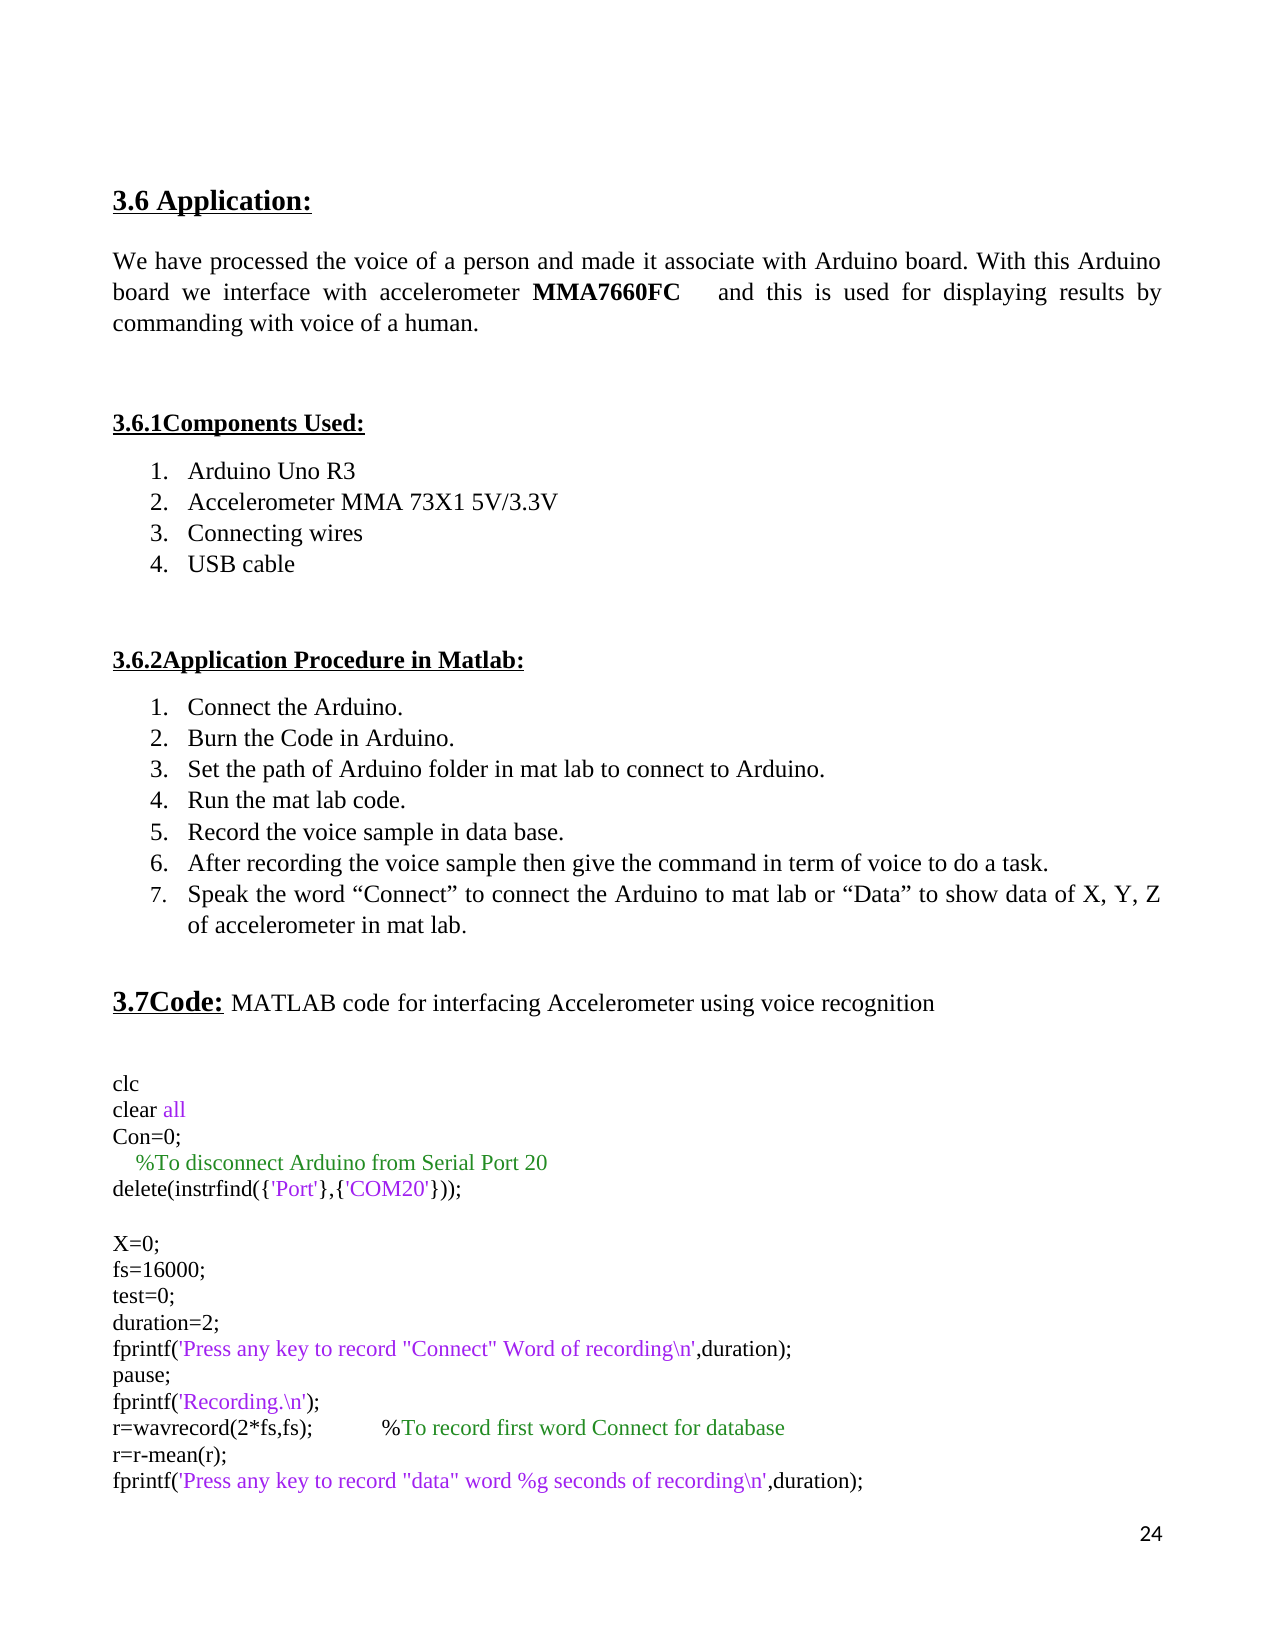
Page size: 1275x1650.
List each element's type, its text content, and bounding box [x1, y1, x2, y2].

list Set the path of Arduino folder in mat lab to connect to Arduino. [150, 754, 1162, 783]
text 3.6.1Components Used: [112, 408, 1162, 437]
text fprintf('Recording.\n'); [112, 1388, 1162, 1414]
text test=0; [112, 1282, 1162, 1309]
text Con=0; [112, 1123, 1162, 1149]
text We have processed the voice of a person and made it associate with Arduino board. With this Arduino board we interface with accelerometer MMA7660FC and this is used for displaying results by commanding with voice of a human. [112, 246, 1162, 337]
list Arduino Uno R3 [150, 456, 1162, 485]
text 3.6 Application: [112, 183, 1162, 217]
text X=0; [112, 1230, 1162, 1256]
text 3.7Code: MATLAB code for interfacing Accelerometer using voice recognition [112, 984, 1162, 1017]
list Run the mat lab code. [150, 786, 1162, 814]
text fprintf('Press any key to record "data" word %g seconds of recording\n',duration); [112, 1467, 1162, 1493]
list USB cable [150, 549, 1162, 578]
text fprintf('Press any key to record "Connect" Word of recording\n',duration); [112, 1335, 1162, 1362]
text delete(instrfind({'Port'},{'COM20'})); [112, 1175, 1162, 1230]
text clc [112, 1070, 1162, 1096]
text fs=16000; [112, 1256, 1162, 1282]
text r=wavrecord(2*fs,fs); %To record first word Connect for database [112, 1414, 1162, 1441]
text duration=2; [112, 1309, 1162, 1335]
text %To disconnect Arduino from Serial Port 20 [112, 1149, 1162, 1175]
list Connecting wires [150, 518, 1162, 547]
list Record the voice sample in data base. [150, 817, 1162, 845]
text r=r-mean(r); [112, 1441, 1162, 1467]
list Accelerometer MMA 73X1 5V/3.3V [150, 487, 1162, 516]
text clear all [112, 1096, 1162, 1123]
list Burn the Code in Arduino. [150, 723, 1162, 752]
list Connect the Arduino. [150, 692, 1162, 721]
list After recording the voice sample then give the command in term of voice to do a task. [150, 848, 1162, 876]
text 3.6.2Application Procedure in Matlab: [112, 645, 1162, 673]
list Speak the word “Connect” to connect the Arduino to mat lab or “Data” to show data of X, Y, Z of accelerometer in mat lab. [150, 879, 1162, 938]
text pause; [112, 1362, 1162, 1388]
